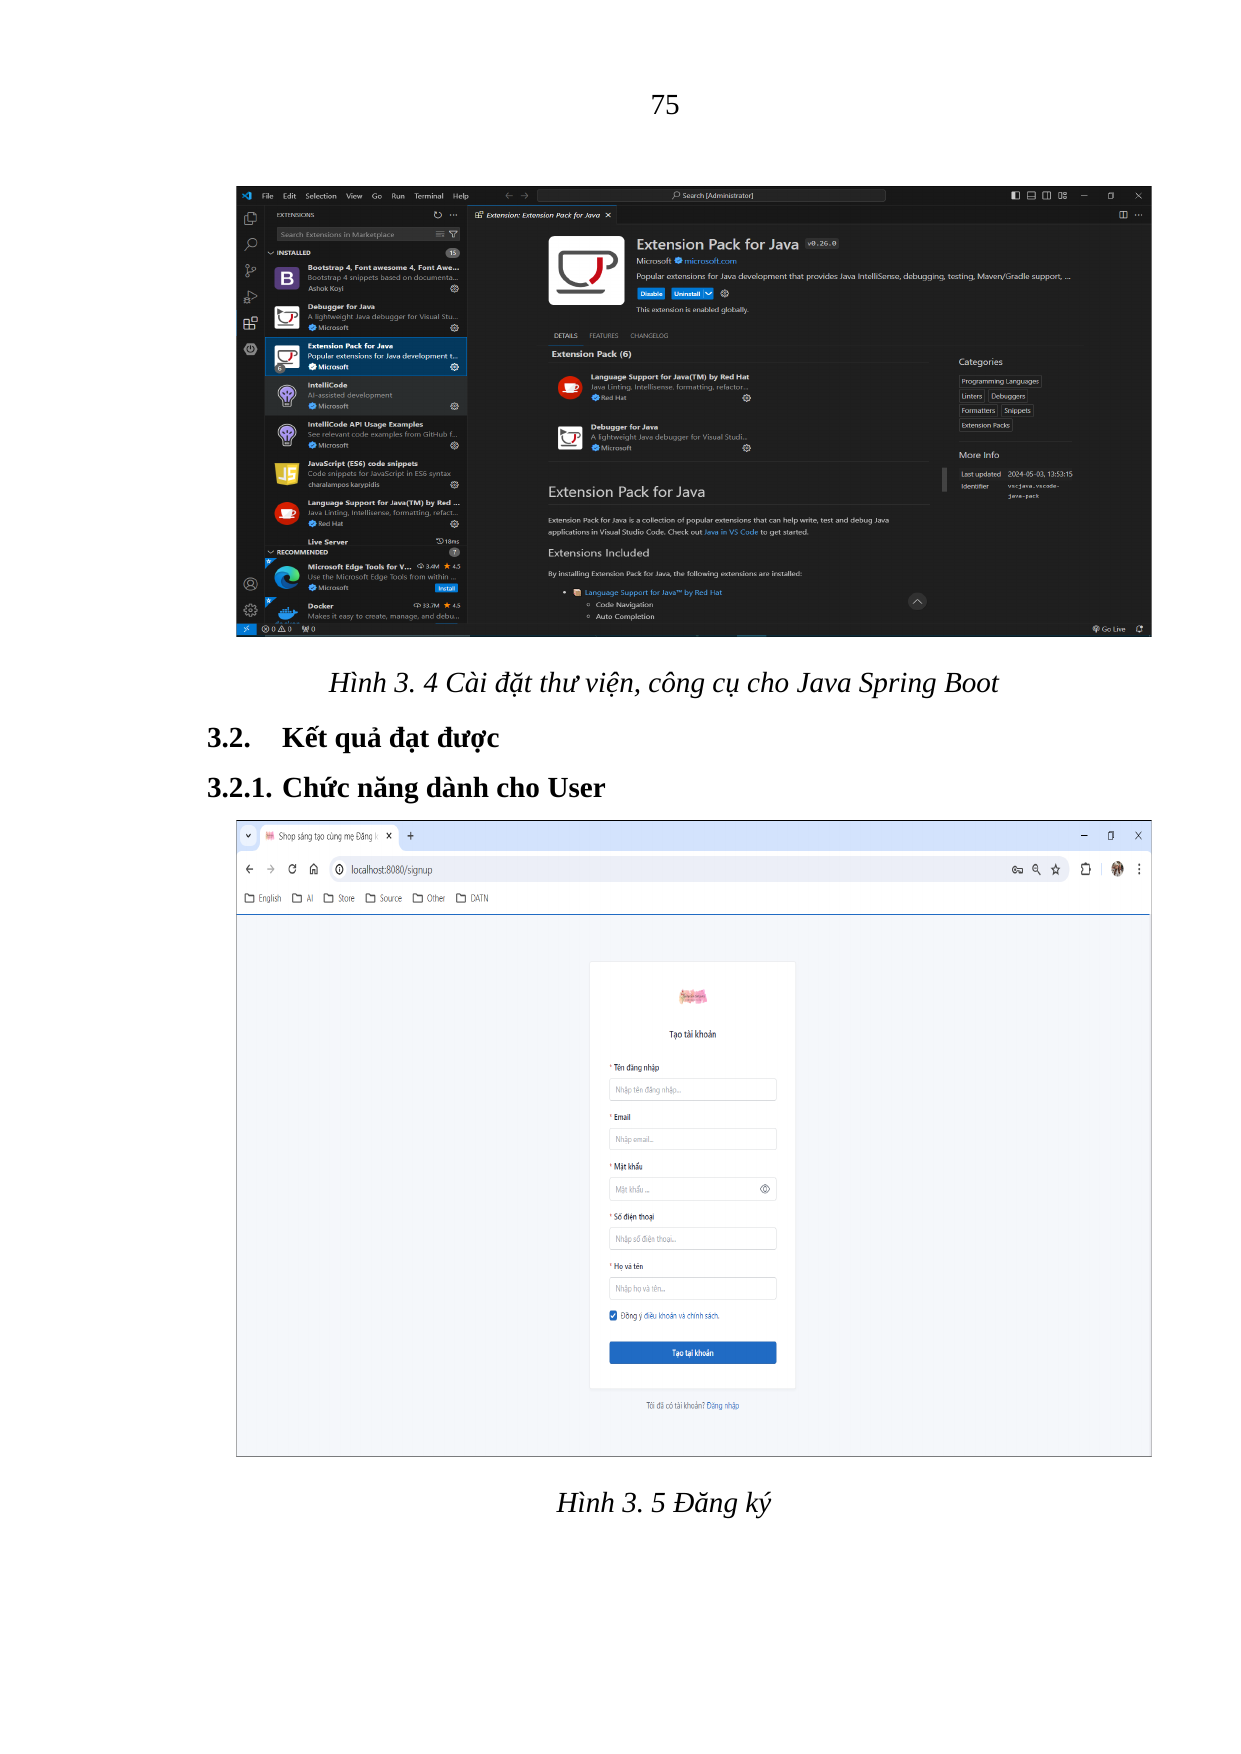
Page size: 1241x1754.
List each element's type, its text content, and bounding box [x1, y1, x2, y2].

text Hình 3. 4 Cài đặt thư viện, công cụ cho Java Spring Boot [207, 666, 1122, 699]
list Chức năng dành cho User [207, 770, 1122, 804]
picture [236, 820, 1152, 1457]
text Hình 3. 5 Đăng ký [207, 1486, 1122, 1519]
picture [236, 186, 1152, 637]
list Kết quả đạt được [207, 720, 1122, 753]
